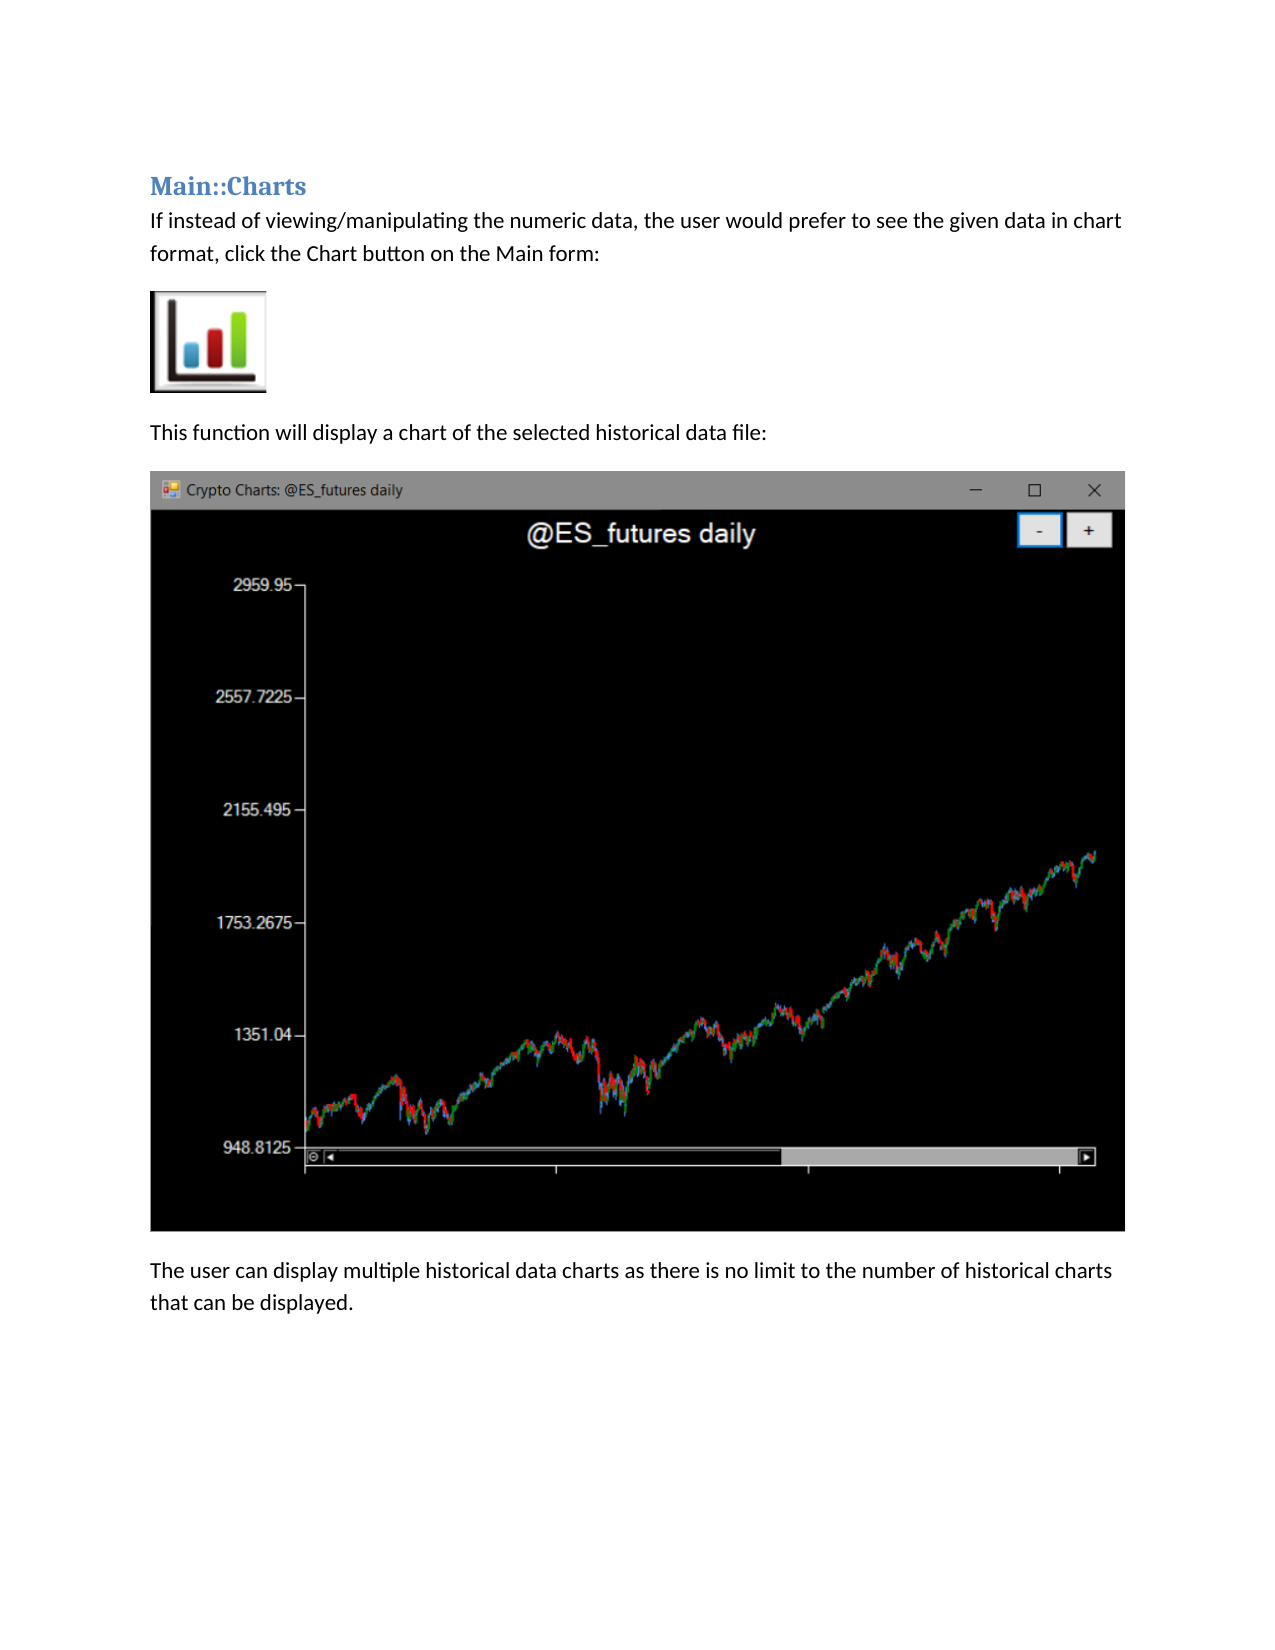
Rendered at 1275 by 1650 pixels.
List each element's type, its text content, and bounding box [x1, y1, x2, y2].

text If instead of viewing/manipulating the numeric data, the user would prefer to see the given data in chart format, click the Chart button on the Main form: [150, 207, 1125, 267]
picture [150, 291, 267, 393]
subtitle Main::Charts [150, 171, 1125, 202]
text The user can display multiple historical data charts as there is no limit to the number of historical charts that can be displayed. [150, 1256, 1125, 1316]
picture [150, 471, 1125, 1232]
text This function will display a chart of the selected historical data file: [150, 418, 1125, 446]
